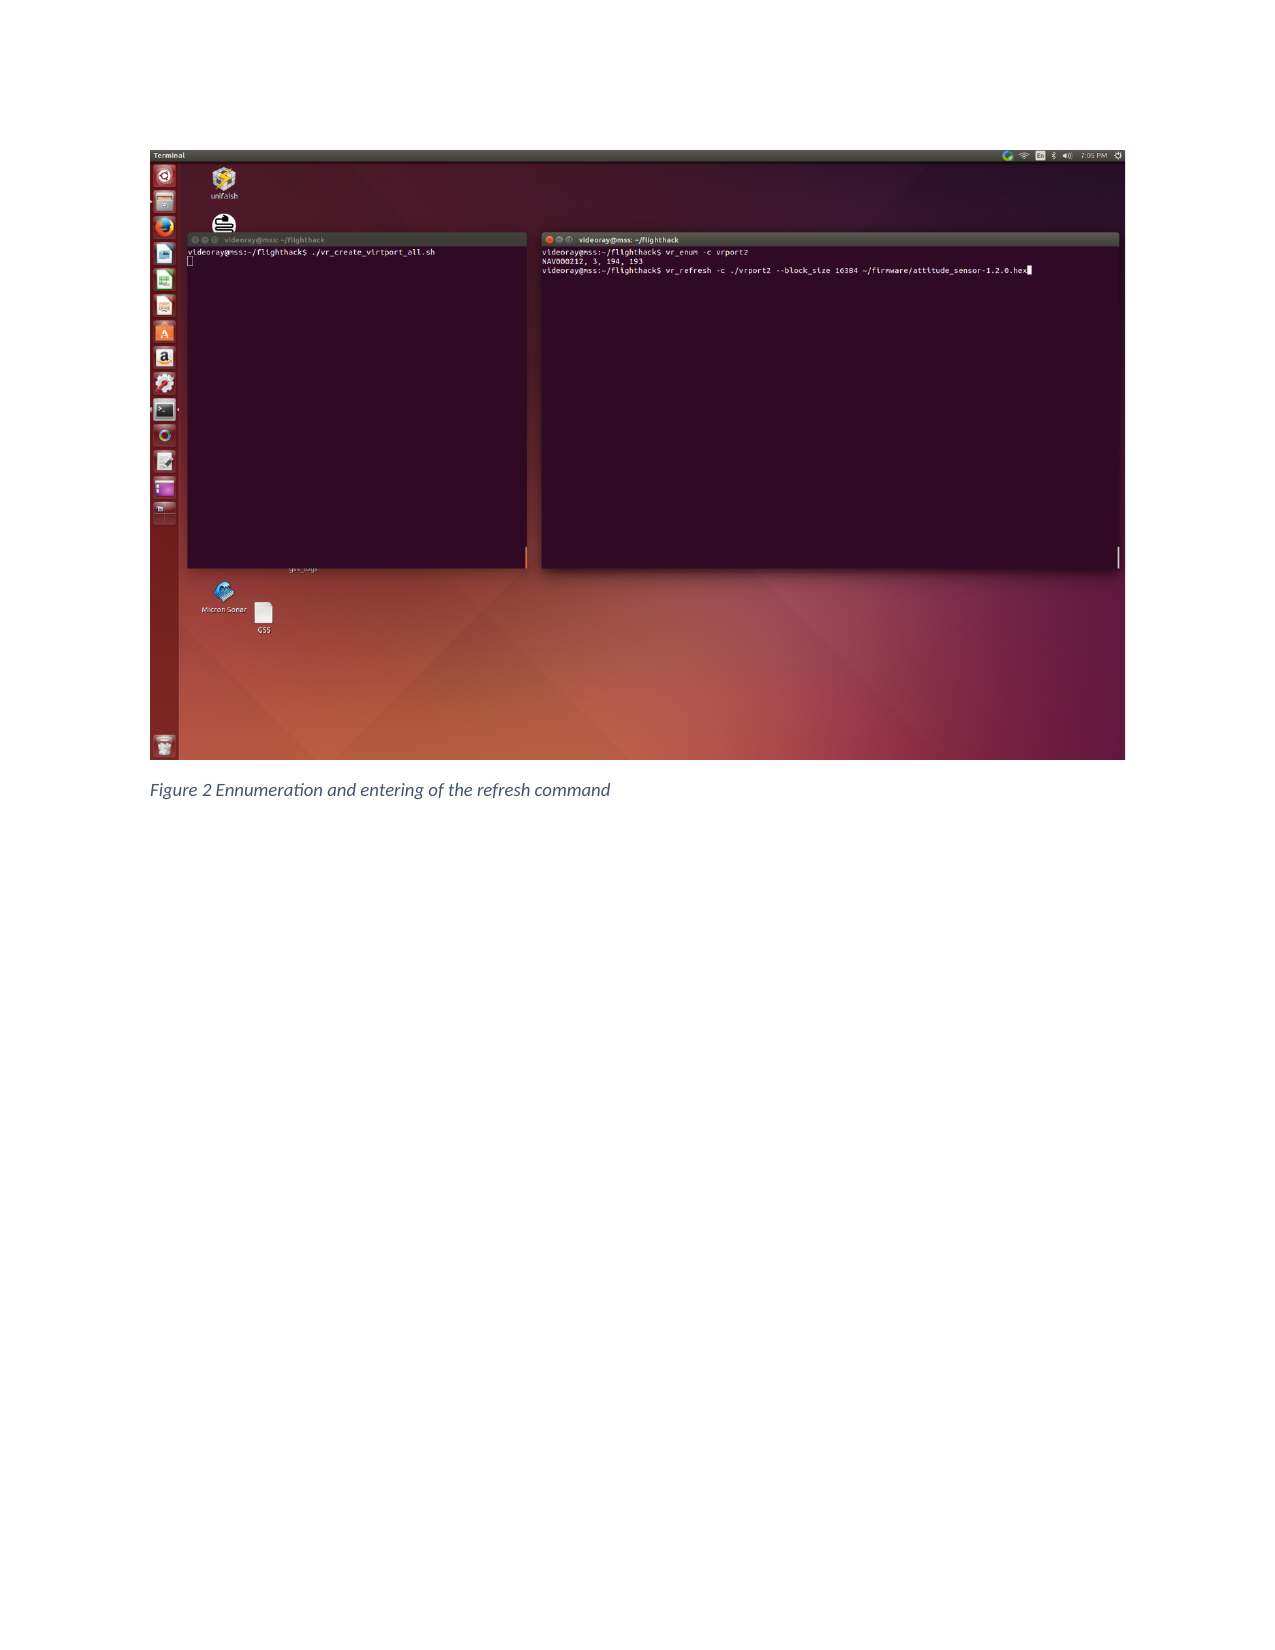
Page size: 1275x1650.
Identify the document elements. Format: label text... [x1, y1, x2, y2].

picture [150, 150, 1125, 760]
text Figure 2 Ennumeration and entering of the refresh command [150, 778, 1125, 801]
